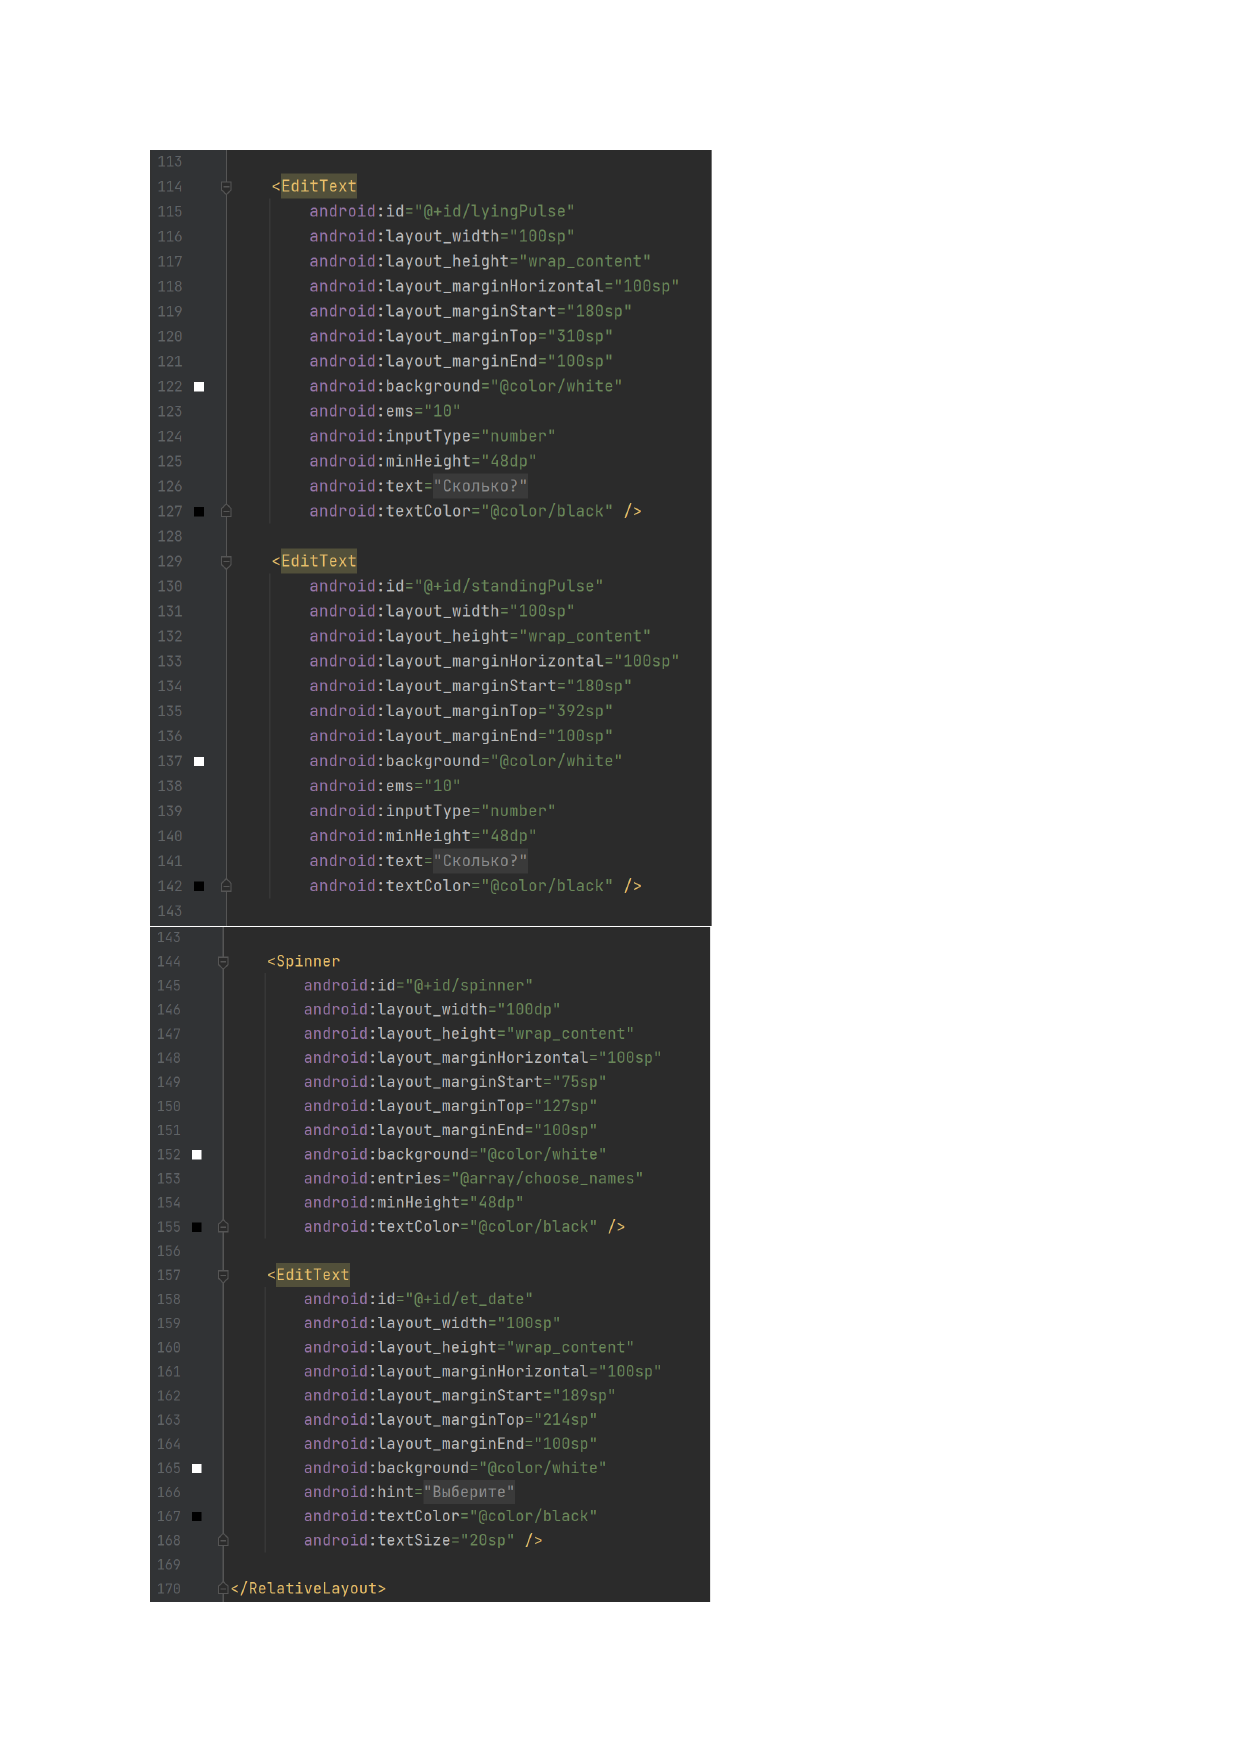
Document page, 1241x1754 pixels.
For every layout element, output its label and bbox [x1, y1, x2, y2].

picture [150, 150, 712, 926]
picture [150, 927, 711, 1602]
